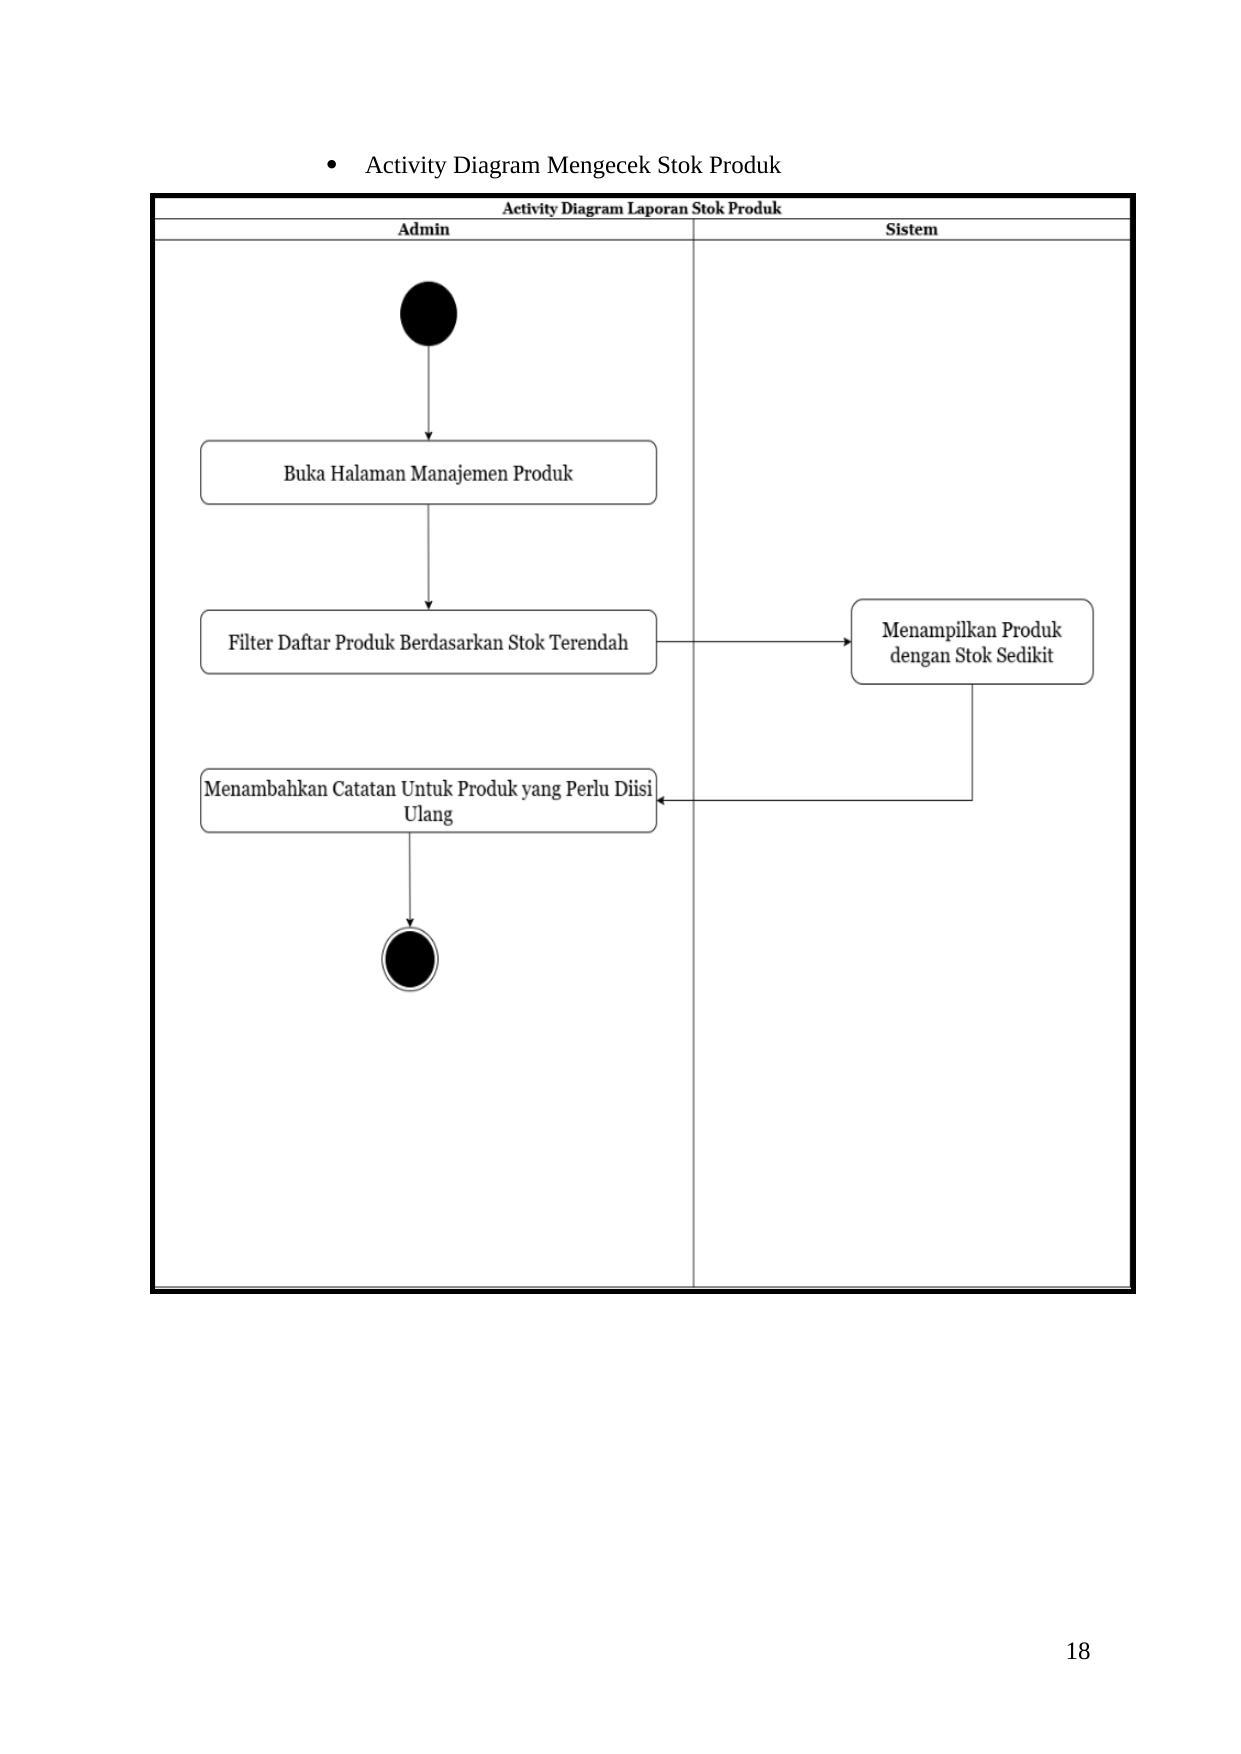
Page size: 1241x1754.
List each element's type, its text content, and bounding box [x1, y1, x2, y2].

list Activity Diagram Mengecek Stok Produk [327, 150, 1090, 179]
picture [155, 198, 1131, 1289]
